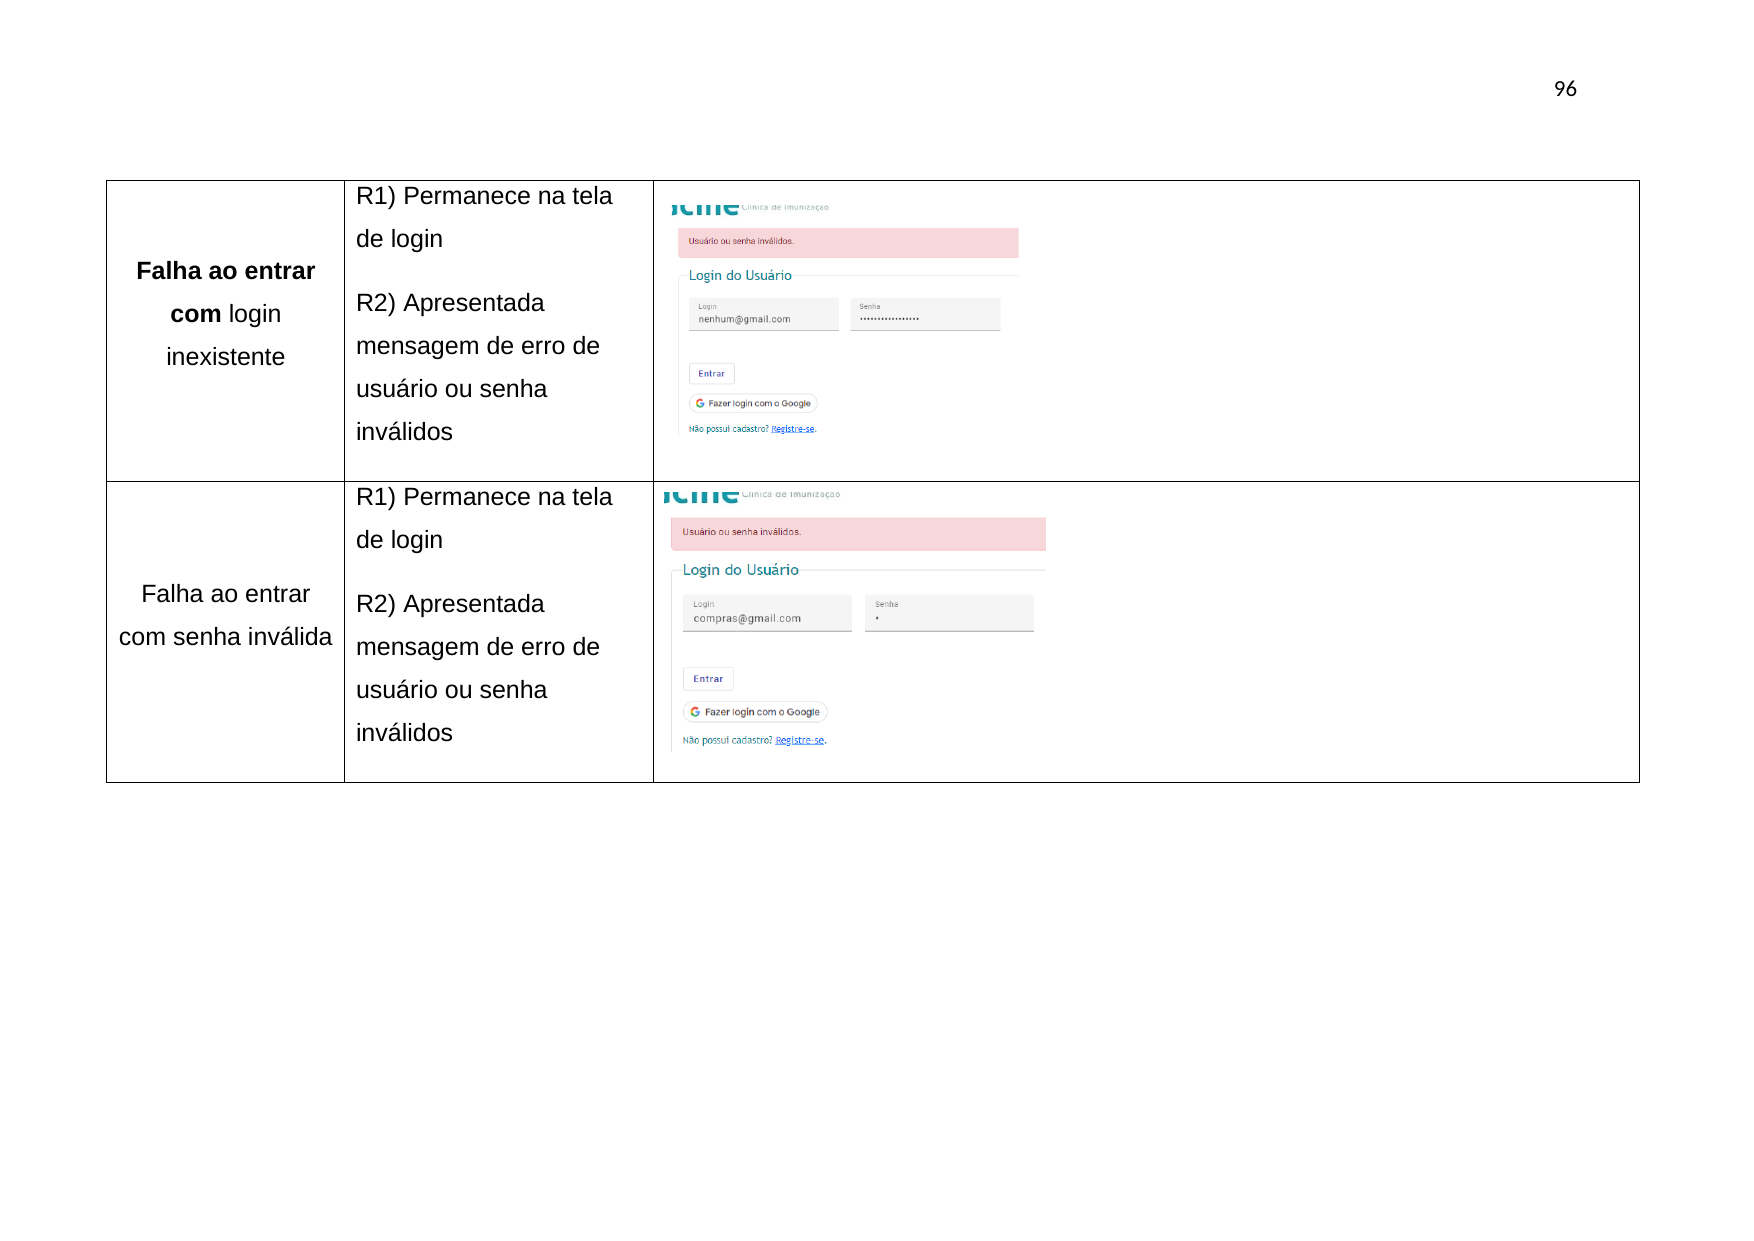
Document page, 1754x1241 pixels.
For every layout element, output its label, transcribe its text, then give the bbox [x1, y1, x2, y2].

table_cell R1) Permanece na tela de login R2) Apresentada mensagem de erro de usuário ou senha inválidos [345, 181, 653, 481]
table_cell Falha ao entrar com senha inválida [107, 482, 344, 782]
table_cell [654, 181, 1639, 481]
table_cell Falha ao entrar com login inexistente [107, 181, 344, 481]
table_cell [654, 482, 1639, 782]
picture [664, 492, 1046, 752]
picture [671, 205, 1019, 436]
table_cell R1) Permanece na tela de login R2) Apresentada mensagem de erro de usuário ou senha inválidos [345, 482, 653, 782]
